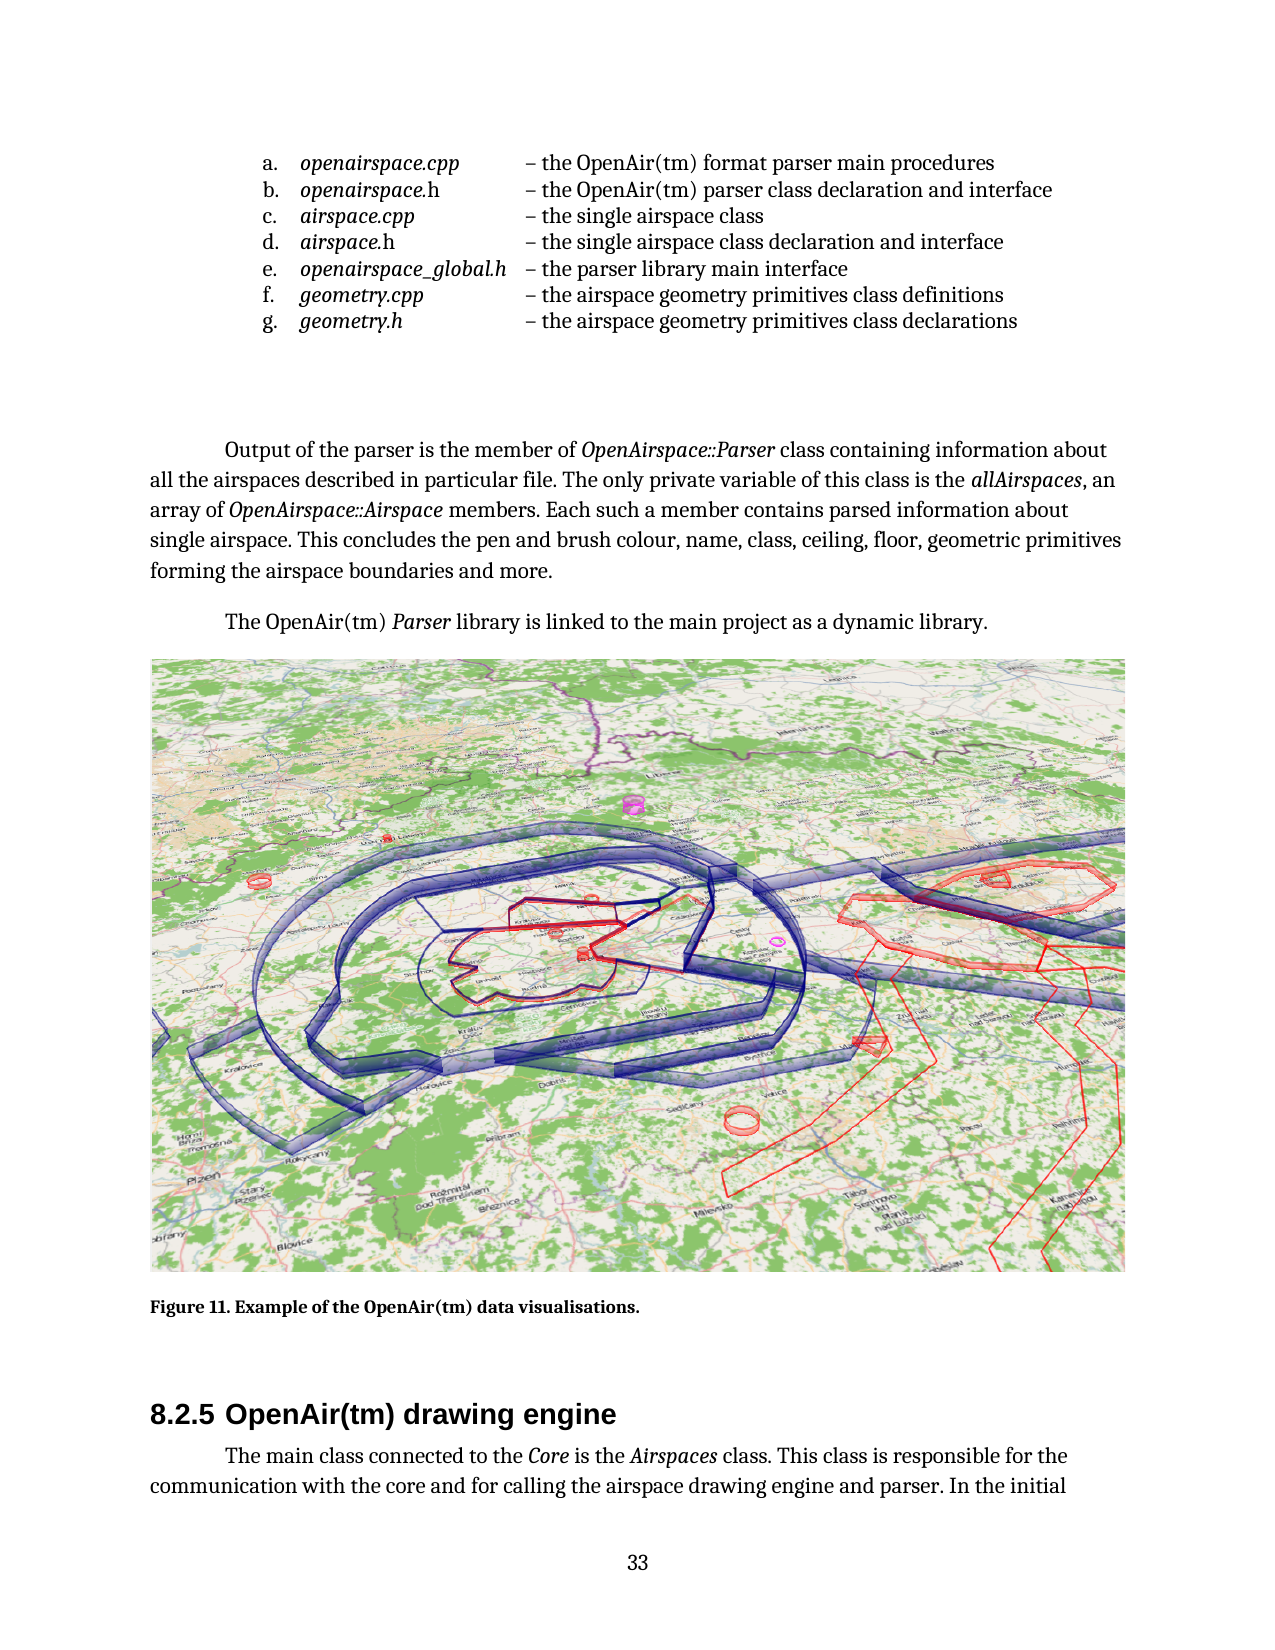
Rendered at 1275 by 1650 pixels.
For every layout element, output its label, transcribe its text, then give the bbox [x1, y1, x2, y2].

text Output of the parser is the member of OpenAirspace::Parser class containing information about all the airspaces described in particular file. The only private variable of this class is the allAirspaces, an array of OpenAirspace::Airspace members. Each such a member contains parsed information about single airspace. This concludes the pen and brush colour, name, class, ceiling, floor, geometric primitives forming the airspace boundaries and more. [150, 437, 1125, 584]
list openairspace.cpp – the OpenAir(tm) format parser main procedures [262, 150, 1125, 176]
list airspace.h – the single airspace class declaration and interface [262, 229, 1125, 255]
list airspace.cpp – the single airspace class [262, 203, 1125, 229]
text The OpenAir(tm) Parser library is linked to the main project as a dynamic library. [150, 608, 1125, 635]
picture [150, 659, 1125, 1272]
list openairspace.h – the OpenAir(tm) parser class declaration and interface [262, 176, 1125, 203]
list geometry.h – the airspace geometry primitives class declarations [262, 308, 1125, 334]
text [150, 1443, 1125, 1500]
list geometry.cpp – the airspace geometry primitives class definitions [262, 282, 1125, 308]
list openairspace_global.h – the parser library main interface [262, 255, 1125, 282]
subtitle OpenAir(tm) drawing engine [150, 1397, 1125, 1431]
